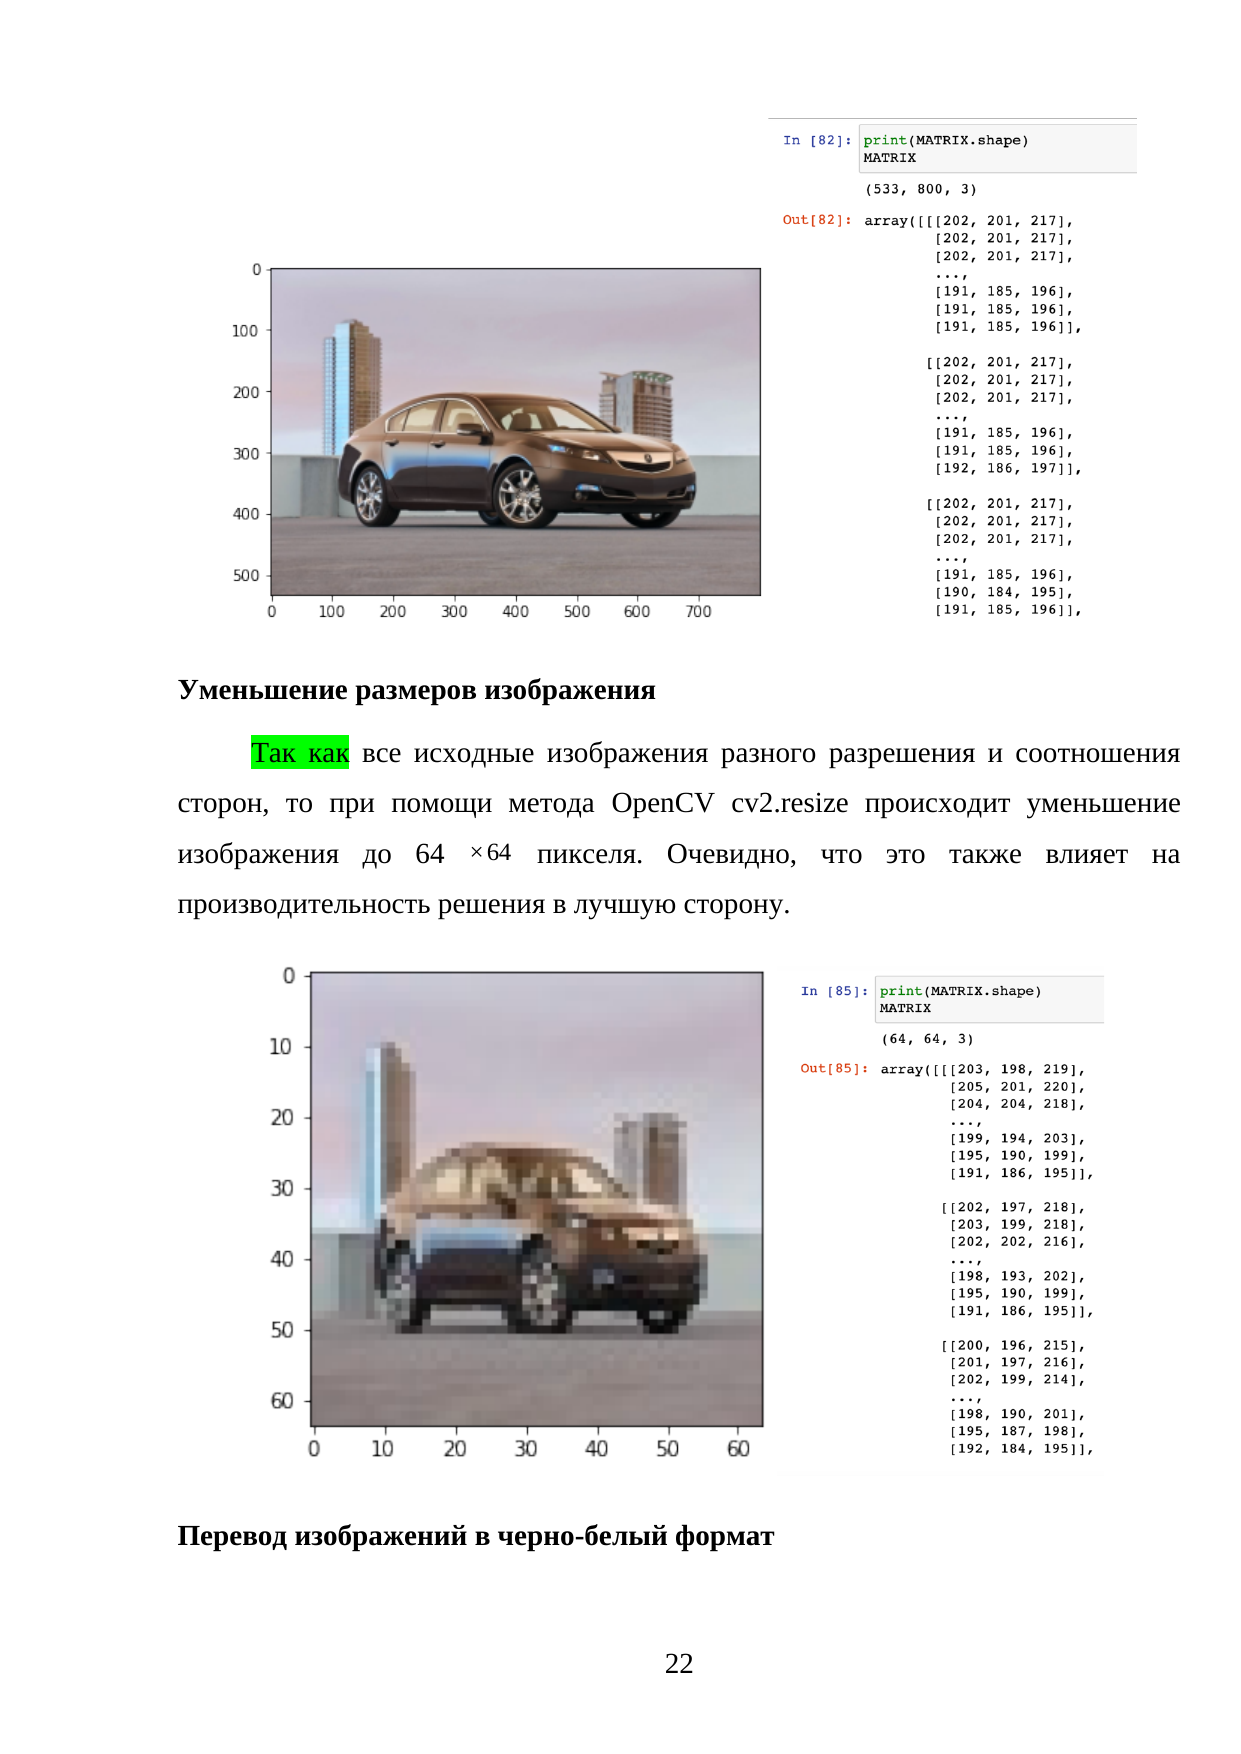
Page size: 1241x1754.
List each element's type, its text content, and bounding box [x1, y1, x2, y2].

subtitle Перевод изображений в черно-белый формат [177, 1518, 1181, 1551]
picture [221, 118, 1137, 631]
picture [254, 953, 1105, 1476]
subtitle Уменьшение размеров изображения [177, 672, 1181, 706]
text Так как все исходные изображения разного разрешения и соотношения сторон, то при помощи метода OpenCV cv2.resize происходит уменьшение изображения до 64 пикселя. Очевидно, что это также влияет на производительность решения в лучшую сторону. [177, 735, 1181, 920]
